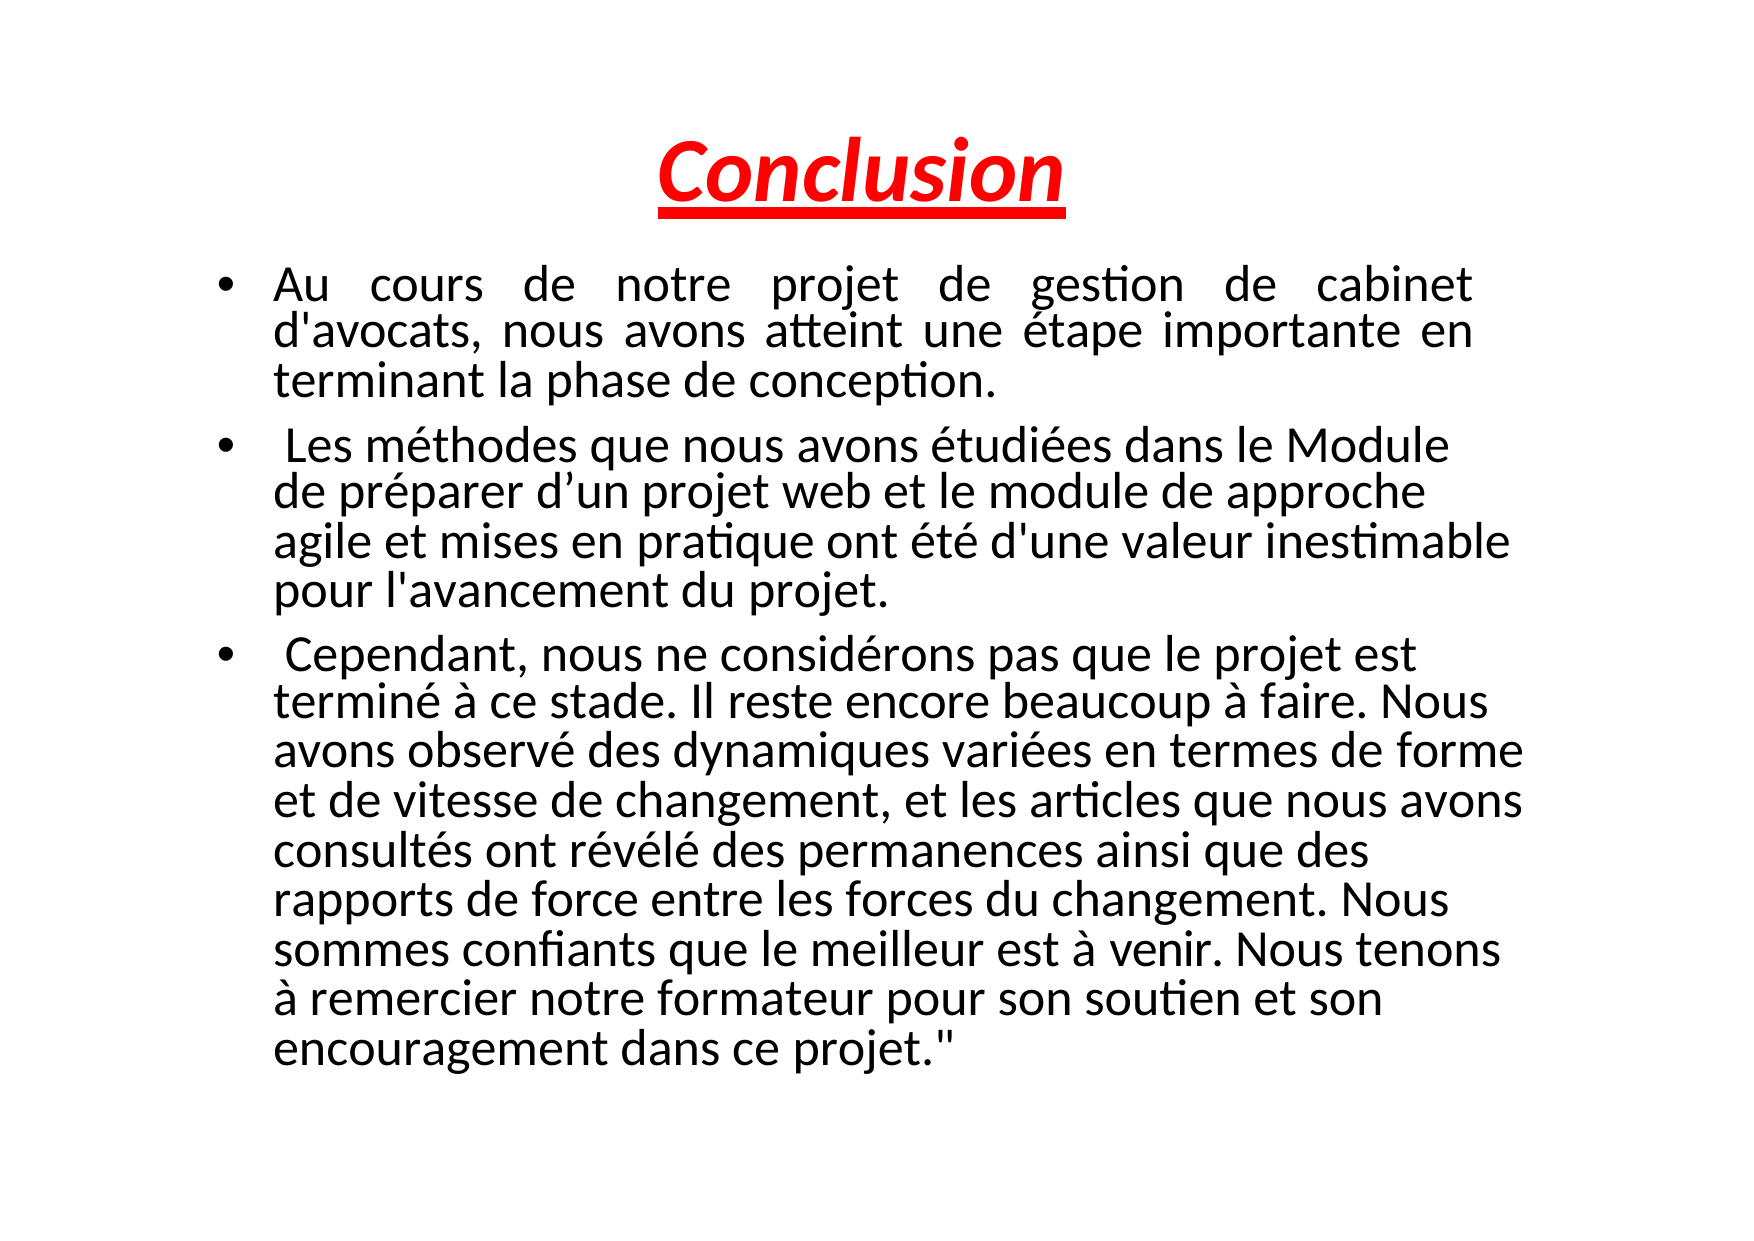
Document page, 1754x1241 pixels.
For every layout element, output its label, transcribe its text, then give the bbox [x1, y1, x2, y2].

list Cependant, nous ne considérons pas que le projet est terminé à ce stade. Il reste encore beaucoup à faire. Nous avons observé des dynamiques variées en termes de forme et de vitesse de changement, et les articles que nous avons consultés ont révélé des permanences ainsi que des rapports de force entre les forces du changement. Nous sommes confiants que le meilleur est à venir. Nous tenons à remercier notre formateur pour son soutien et son encouragement dans ce projet." [217, 632, 1536, 1078]
list Au cours de notre projet de gestion de cabinet d'avocats, nous avons atteint une étape importante en terminant la phase de conception. [217, 262, 1474, 411]
list Les méthodes que nous avons étudiées dans le Module de préparer d’un projet web et le module de approche agile et mises en pratique ont été d'une valeur inestimable pour l'avancement du projet. [217, 422, 1515, 621]
text Conclusion [131, 114, 1592, 223]
